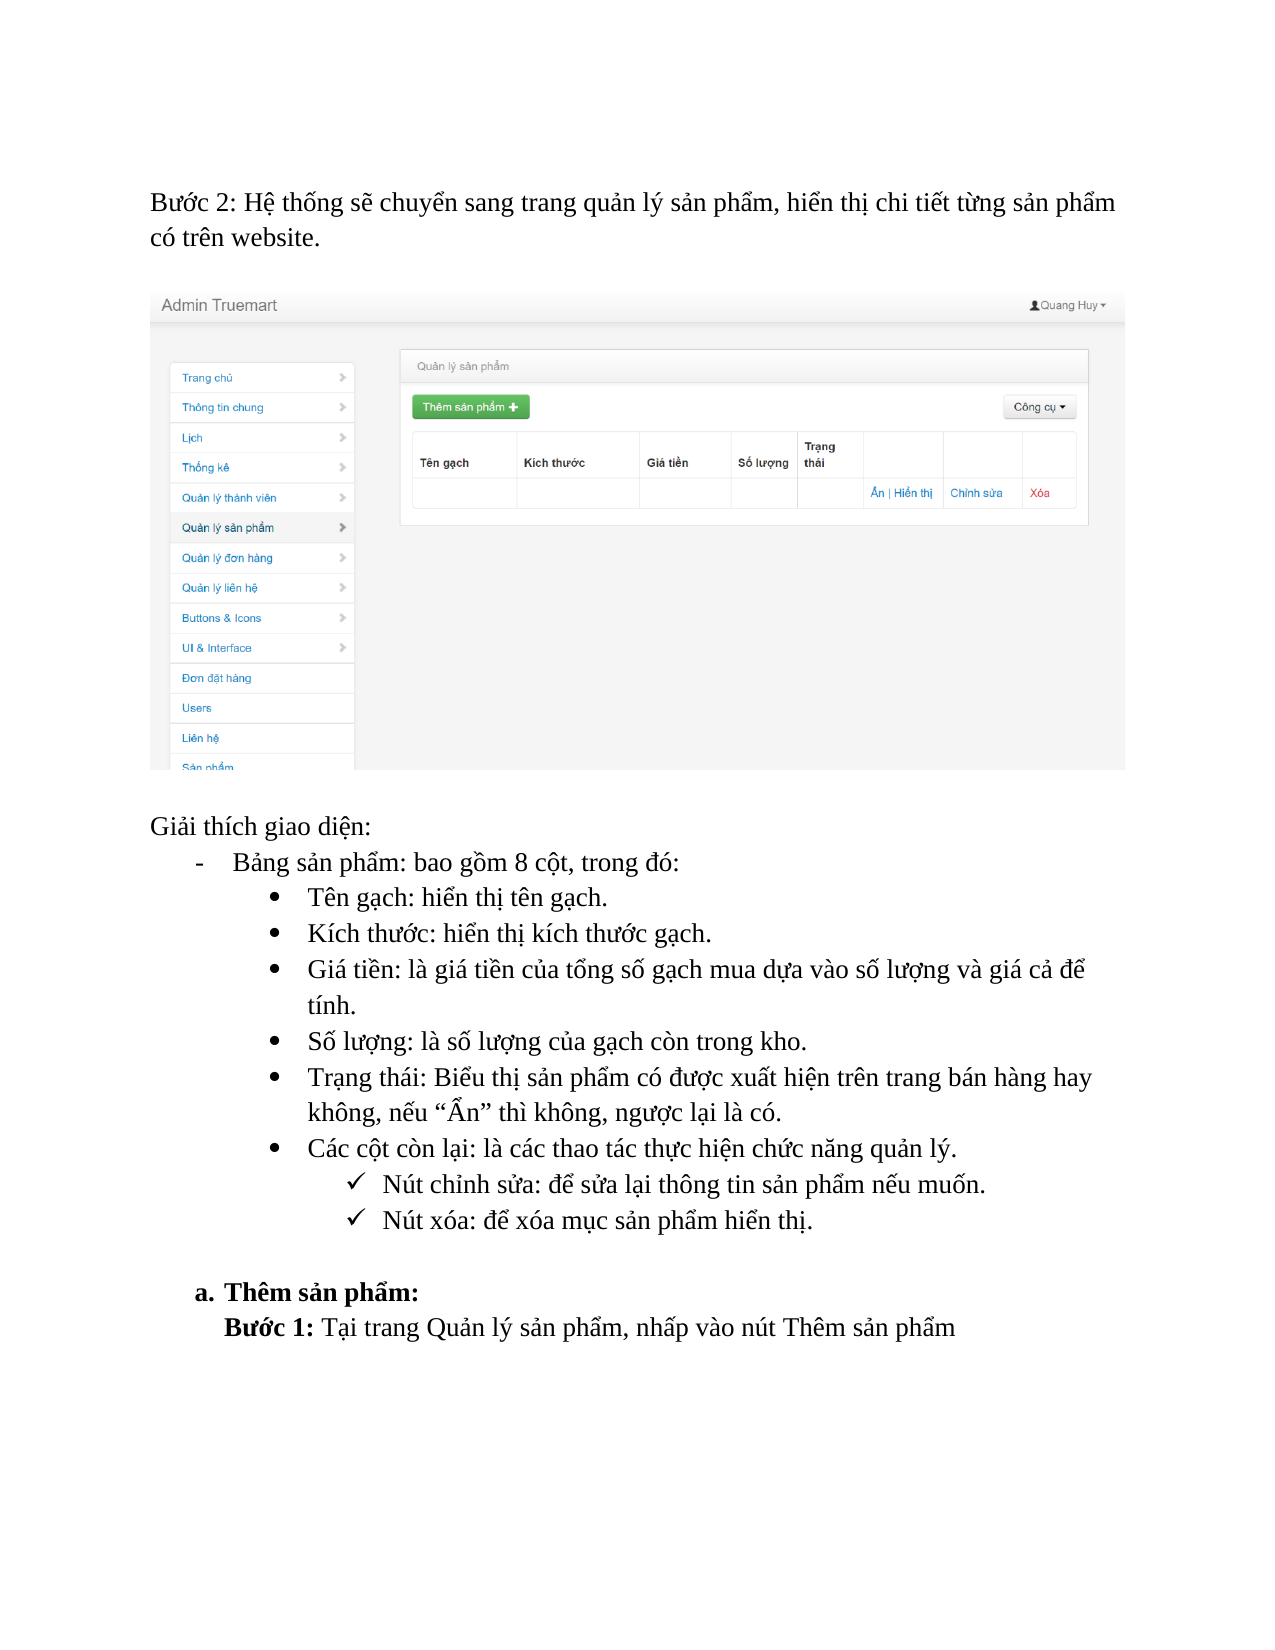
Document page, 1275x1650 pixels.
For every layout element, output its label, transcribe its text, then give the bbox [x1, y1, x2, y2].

text Giải thích giao diện: [150, 810, 1125, 841]
list Bảng sản phẩm: bao gồm 8 cột, trong đó: [195, 846, 1125, 877]
list Trạng thái: Biểu thị sản phẩm có được xuất hiện trên trang bán hàng hay không, nếu “Ẩn” thì không, ngược lại là có. [270, 1061, 1125, 1128]
picture [150, 292, 1125, 770]
list Giá tiền: là giá tiền của tổng số gạch mua dựa vào số lượng và giá cả để tính. [270, 953, 1125, 1020]
list Nút xóa: để xóa mục sản phẩm hiển thị. [345, 1204, 1125, 1235]
list Nút chỉnh sửa: để sửa lại thông tin sản phẩm nếu muốn. [345, 1168, 1125, 1199]
text Bước 2: Hệ thống sẽ chuyển sang trang quản lý sản phẩm, hiển thị chi tiết từng sản phẩm có trên website. [150, 186, 1125, 253]
list Kích thước: hiển thị kích thước gạch. [270, 917, 1125, 948]
list Số lượng: là số lượng của gạch còn trong kho. [270, 1025, 1125, 1056]
list Các cột còn lại: là các thao tác thực hiện chức năng quản lý. [270, 1132, 1125, 1163]
list Tên gạch: hiển thị tên gạch. [270, 881, 1125, 913]
list Bước 1: Tại trang Quản lý sản phẩm, nhấp vào nút Thêm sản phẩm [224, 1312, 1125, 1343]
list Thêm sản phẩm: [194, 1276, 1125, 1307]
